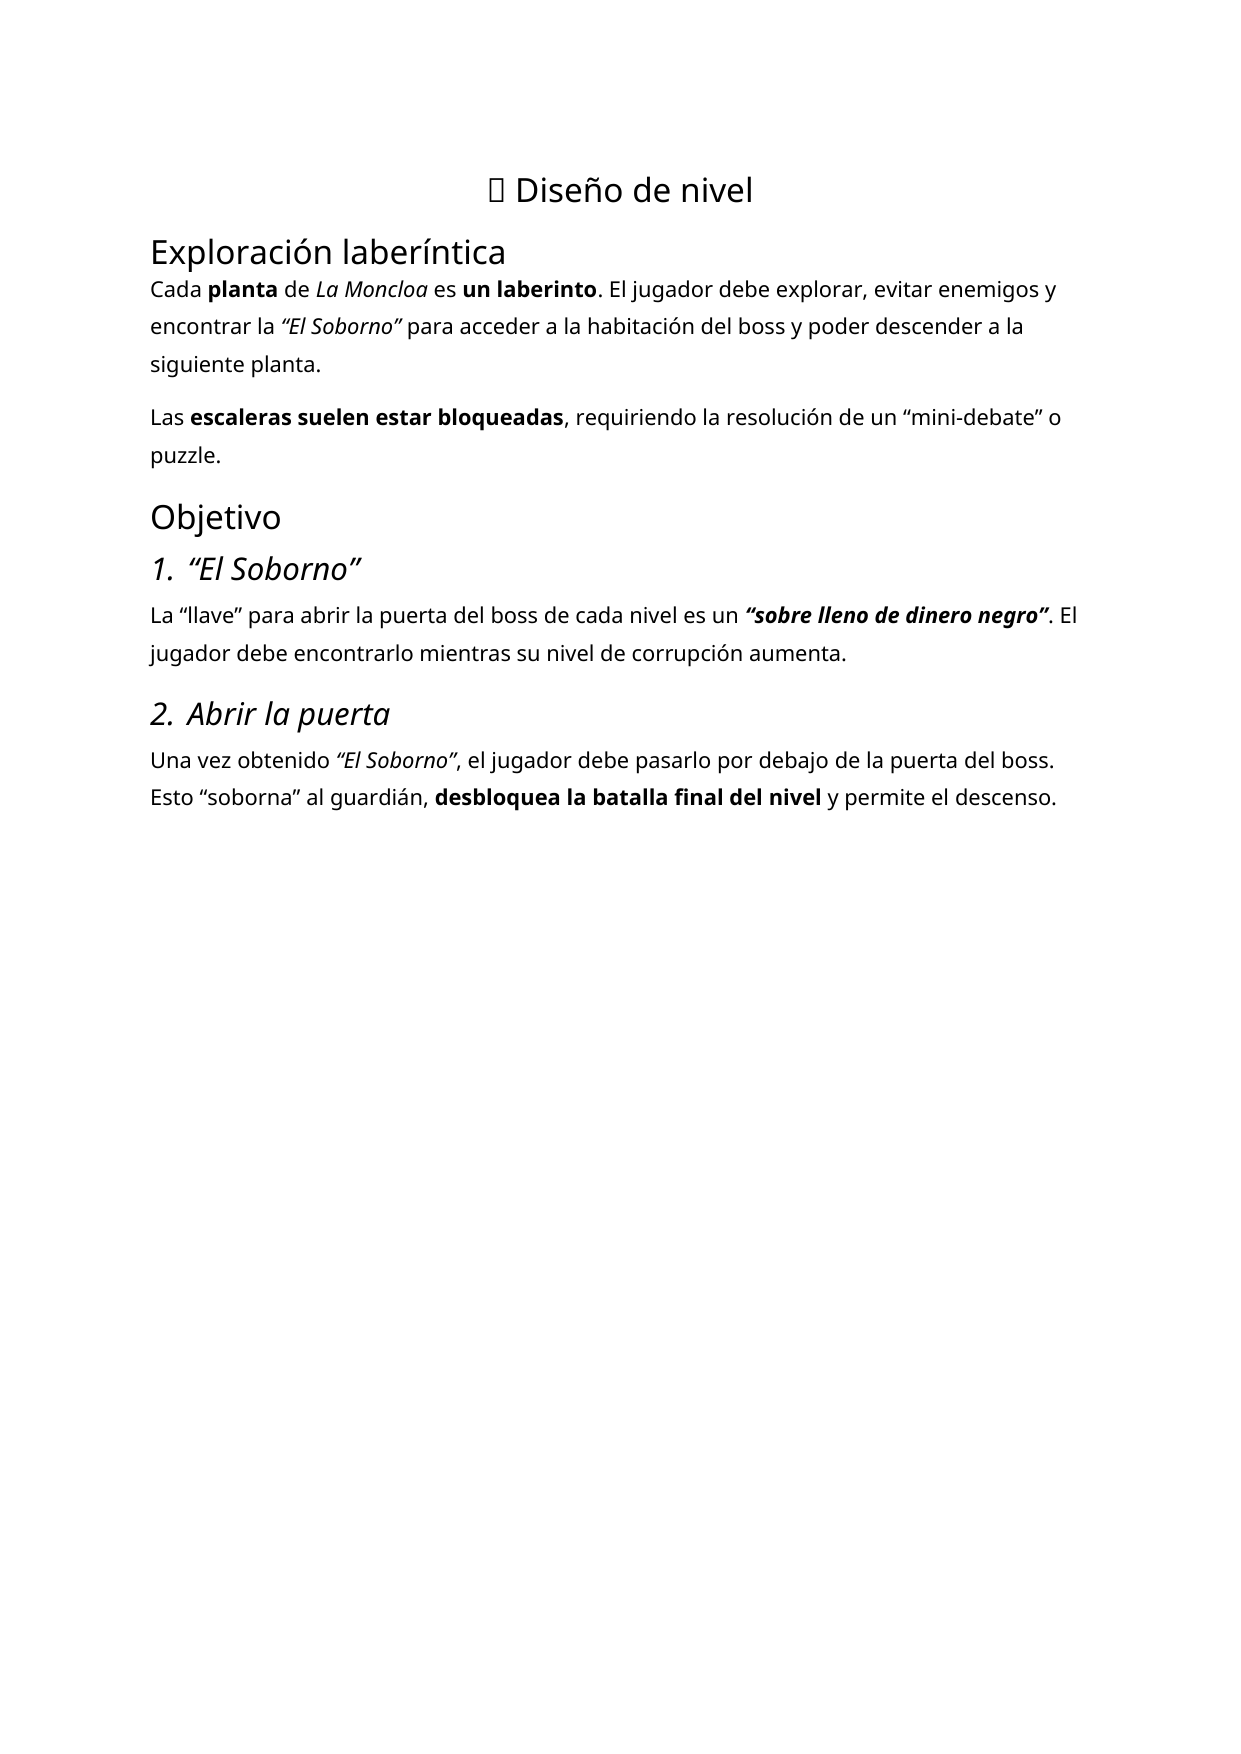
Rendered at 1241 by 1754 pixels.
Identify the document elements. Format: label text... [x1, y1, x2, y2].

subtitle Exploración laberíntica [150, 229, 1090, 274]
text Las escaleras suelen estar bloqueadas, requiriendo la resolución de un “mini-debate” o puzzle. [150, 402, 1090, 469]
subtitle Abrir la puerta [150, 691, 1090, 734]
subtitle Diseño de nivel [150, 167, 1090, 212]
subtitle Objetivo [150, 493, 1090, 539]
subtitle “El Soborno” [150, 547, 1090, 590]
text Una vez obtenido “El Soborno”, el jugador debe pasarlo por debajo de la puerta del boss. Esto “soborna” al guardián, desbloquea la batalla final del nivel y permite el descenso. [150, 745, 1090, 812]
text La “llave” para abrir la puerta del boss de cada nivel es un “sobre lleno de dinero negro”. El jugador debe encontrarlo mientras su nivel de corrupción aumenta. [150, 600, 1090, 667]
text Cada planta de La Moncloa es un laberinto. El jugador debe explorar, evitar enemigos y encontrar la “El Soborno” para acceder a la habitación del boss y poder descender a la siguiente planta. [150, 274, 1090, 378]
